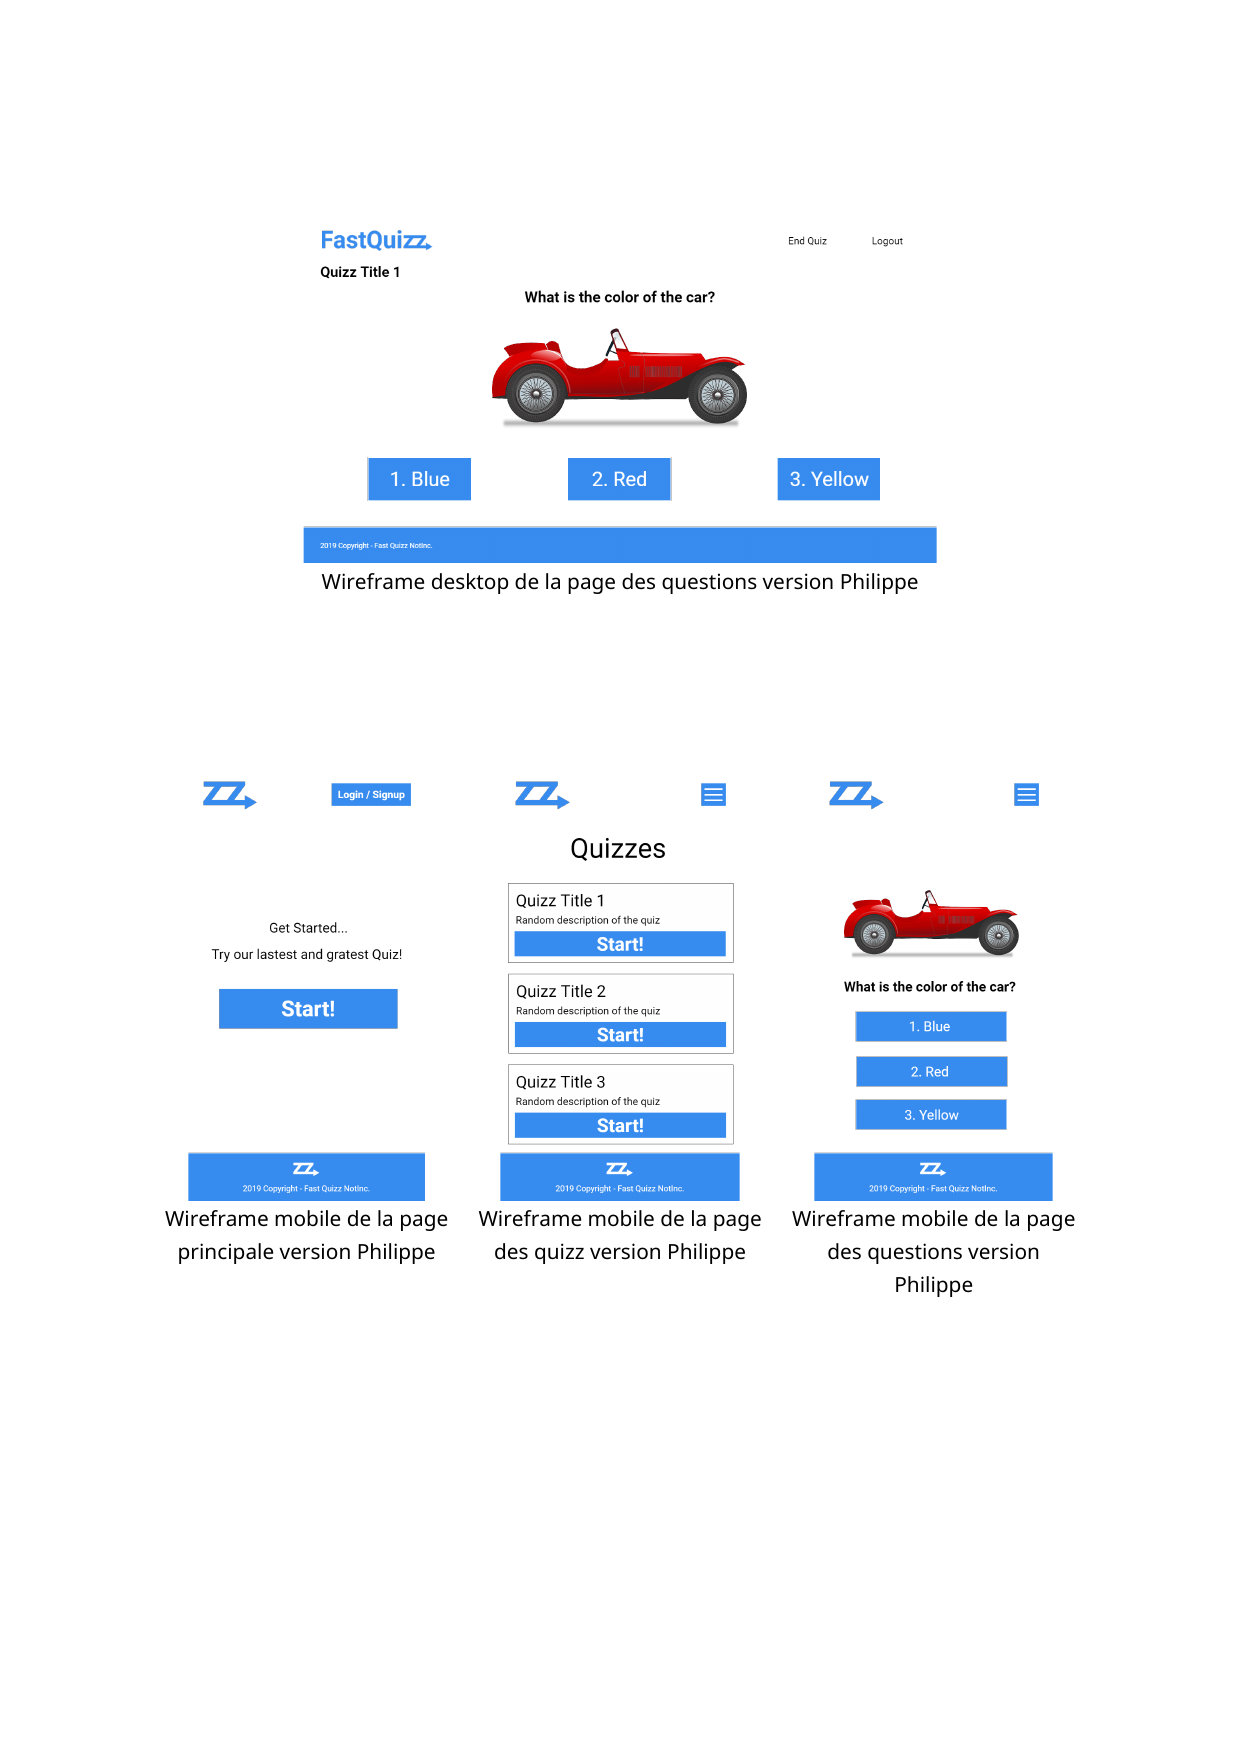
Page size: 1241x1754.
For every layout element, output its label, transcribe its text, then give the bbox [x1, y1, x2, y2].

picture [188, 768, 425, 1201]
text Wireframe desktop de la page des questions version Philippe [150, 567, 1090, 595]
table_header Wireframe mobile de la page des questions version Philippe [778, 758, 1089, 1389]
picture [303, 215, 937, 563]
picture [814, 768, 1053, 1201]
table_header Wireframe mobile de la page principale version Philippe [151, 758, 462, 1389]
picture [500, 768, 740, 1201]
table_header Wireframe mobile de la page des quizz version Philippe [464, 758, 776, 1389]
